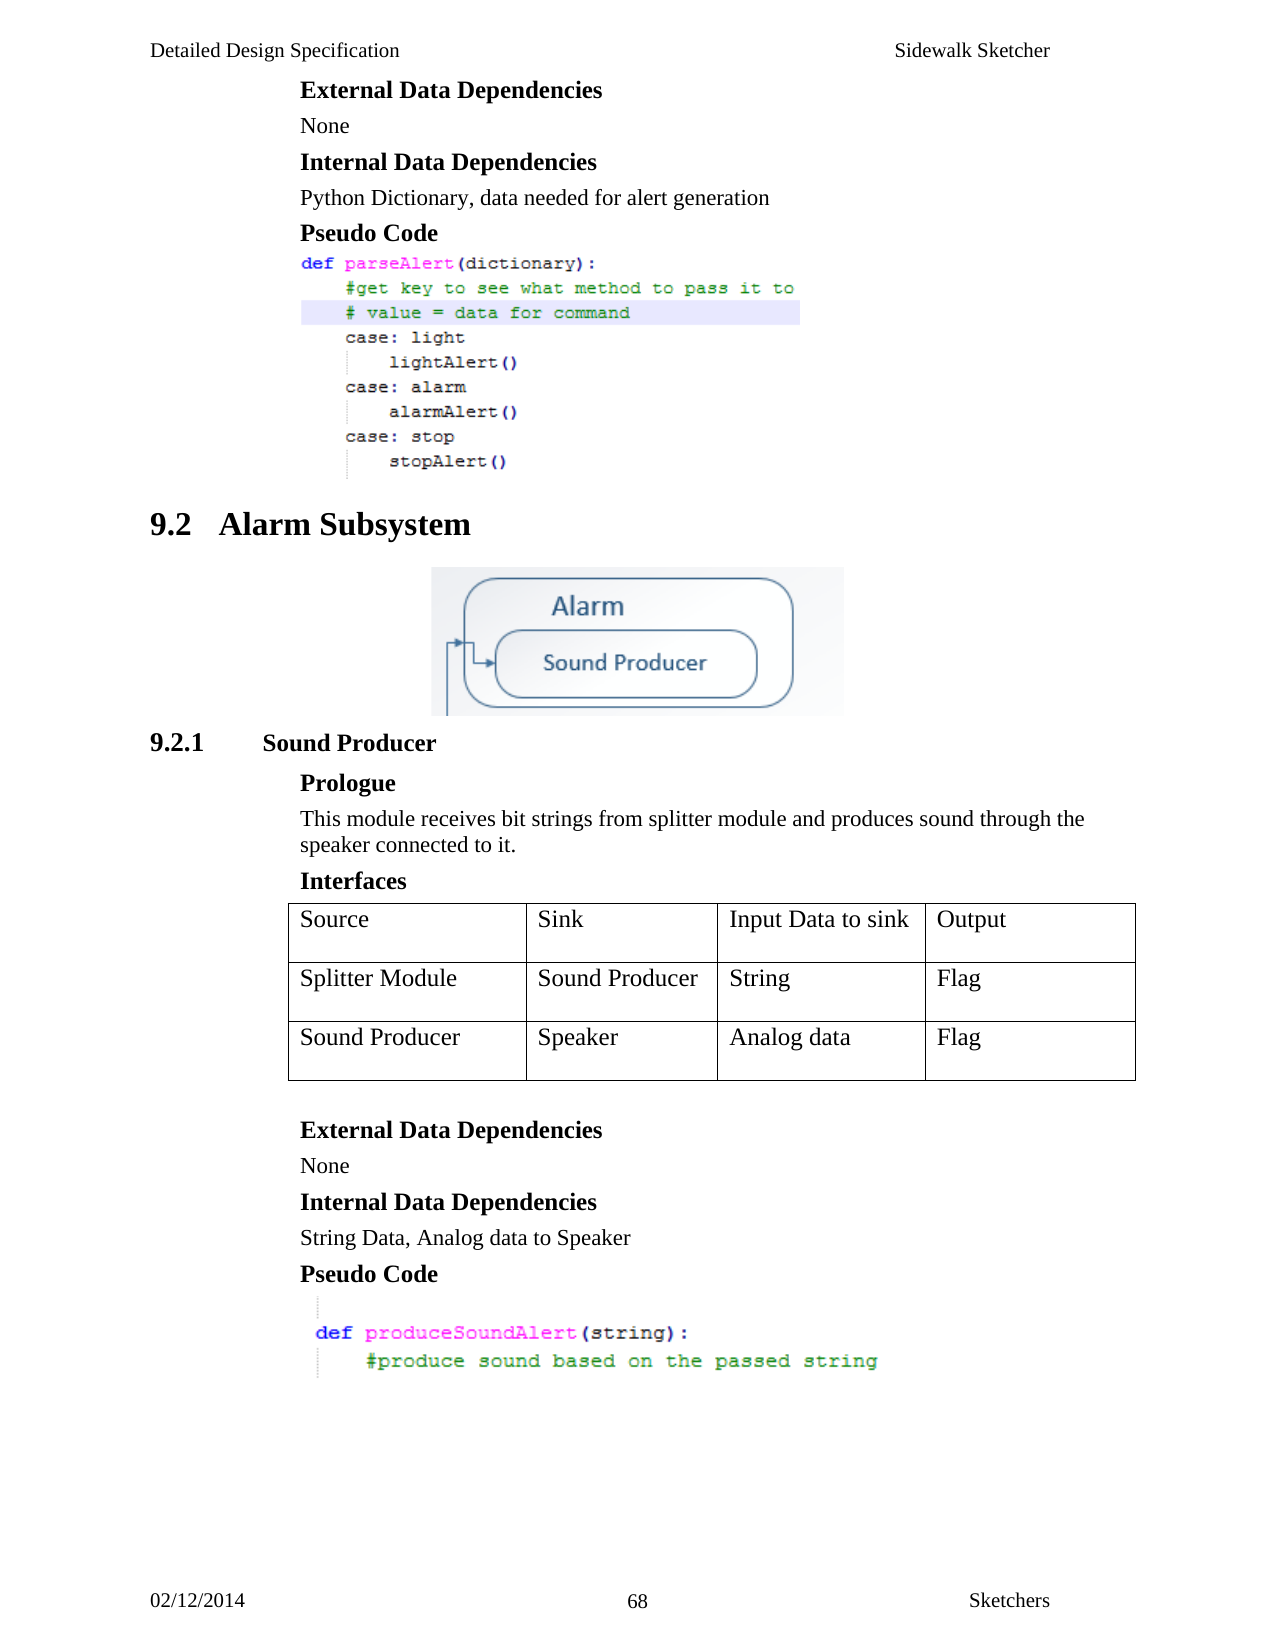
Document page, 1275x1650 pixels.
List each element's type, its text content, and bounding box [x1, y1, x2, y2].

table_cell Splitter Module [289, 963, 526, 1021]
subtitle Prologue [300, 768, 1125, 796]
subtitle External Data Dependencies [300, 75, 1125, 104]
subtitle Pseudo Code [300, 218, 1125, 247]
subtitle Internal Data Dependencies [300, 1187, 1125, 1216]
table_cell Sound Producer [289, 1022, 526, 1080]
table_header Source [289, 904, 526, 962]
table_header Output [926, 904, 1135, 962]
picture [431, 567, 844, 716]
table_cell String [718, 963, 925, 1021]
subtitle This module receives bit strings from splitter module and produces sound through the speaker connected to it. [300, 805, 1125, 857]
subtitle None [300, 112, 1125, 138]
subtitle Python Dictionary, data needed for alert generation [300, 184, 1125, 210]
table_cell Flag [926, 1022, 1135, 1080]
table_cell Analog data [718, 1022, 925, 1080]
subtitle Alarm Subsystem [150, 504, 1125, 542]
table_cell Flag [926, 963, 1135, 1021]
picture [300, 255, 800, 479]
subtitle Interfaces [300, 866, 1125, 894]
subtitle Internal Data Dependencies [300, 147, 1125, 176]
table_cell Speaker [527, 1022, 717, 1080]
table_header Input Data to sink [718, 904, 925, 962]
subtitle Sound Producer [150, 726, 1125, 757]
subtitle String Data, Analog data to Speaker [300, 1224, 1125, 1251]
subtitle External Data Dependencies [300, 1115, 1125, 1144]
subtitle Pseudo Code [300, 1259, 1125, 1288]
table_header Sink [527, 904, 717, 962]
picture [300, 1296, 1089, 1379]
table_cell Sound Producer [527, 963, 717, 1021]
subtitle None [300, 1152, 1125, 1179]
